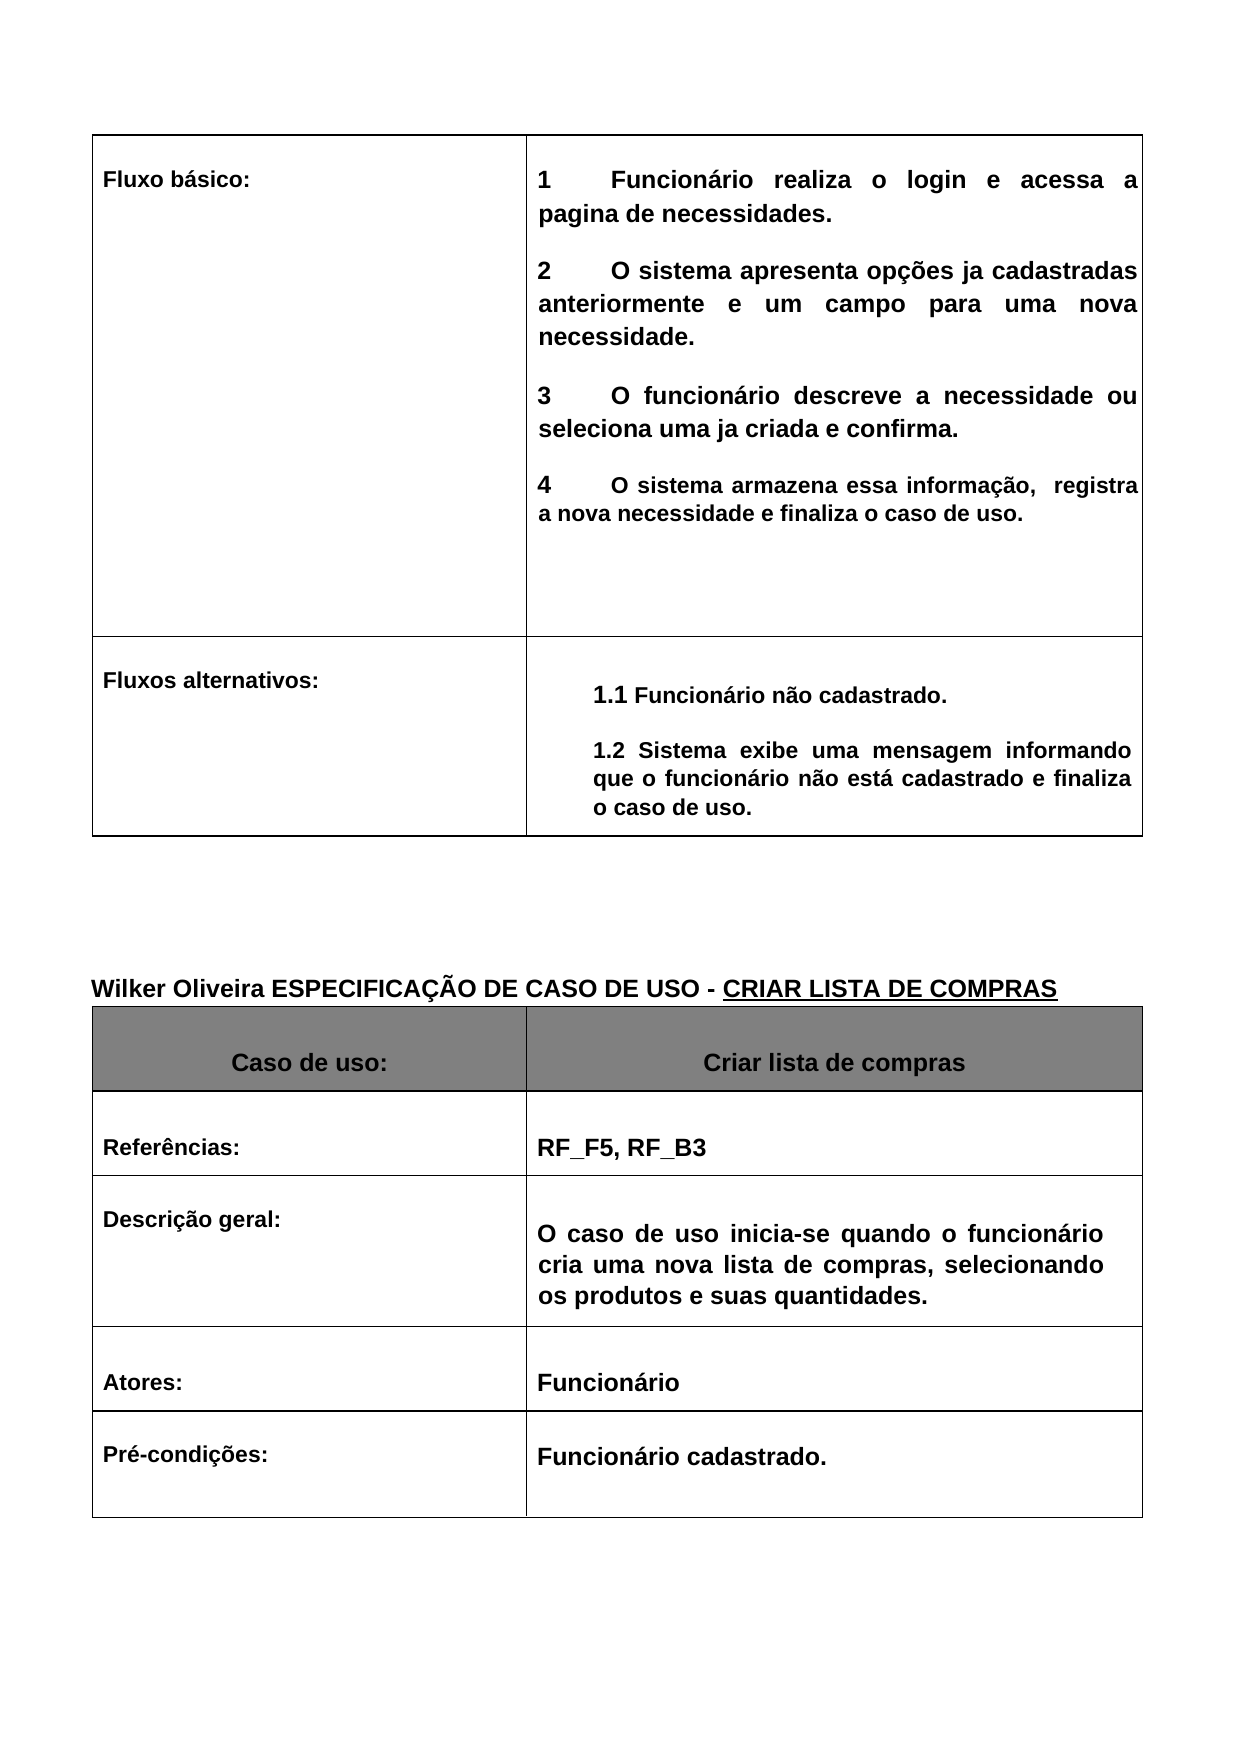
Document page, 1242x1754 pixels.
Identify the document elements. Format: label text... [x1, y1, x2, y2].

table_cell RF_F5, RF_B3 [527, 1092, 1142, 1175]
table_cell O caso de uso inicia-se quando o funcionário cria uma nova lista de compras, selecionando os produtos e suas quantidades. [527, 1176, 1142, 1326]
table_cell Pré-condições: [93, 1412, 526, 1516]
table_cell Funcionário cadastrado. [527, 1412, 1142, 1516]
table_cell Fluxos alternativos: [93, 637, 526, 835]
table_cell Fluxo básico: [93, 136, 526, 636]
table_header Caso de uso: [93, 1007, 526, 1090]
text Wilker Oliveira ESPECIFICAÇÃO DE CASO DE USO - CRIAR LISTA DE COMPRAS [91, 974, 1171, 1003]
table_cell Funcionário [527, 1327, 1142, 1410]
table_cell Atores: [93, 1327, 526, 1410]
table_cell Referências: [93, 1092, 526, 1175]
table_cell 1.1 Funcionário não cadastrado. 1.2 Sistema exibe uma mensagem informando que o funcionário não está cadastrado e finaliza o caso de uso. [527, 637, 1142, 835]
table_cell Descrição geral: [93, 1176, 526, 1326]
table_header Criar lista de compras [527, 1007, 1142, 1090]
table_cell Funcionário realiza o login e acessa a pagina de necessidades. O sistema apresenta opções ja cadastradas anteriormente e um campo para uma nova necessidade. O funcionário descreve a necessidade ou seleciona uma ja criada e confirma. O sistema armazena essa informação, registra a nova necessidade e finaliza o caso de uso. [527, 136, 1142, 636]
